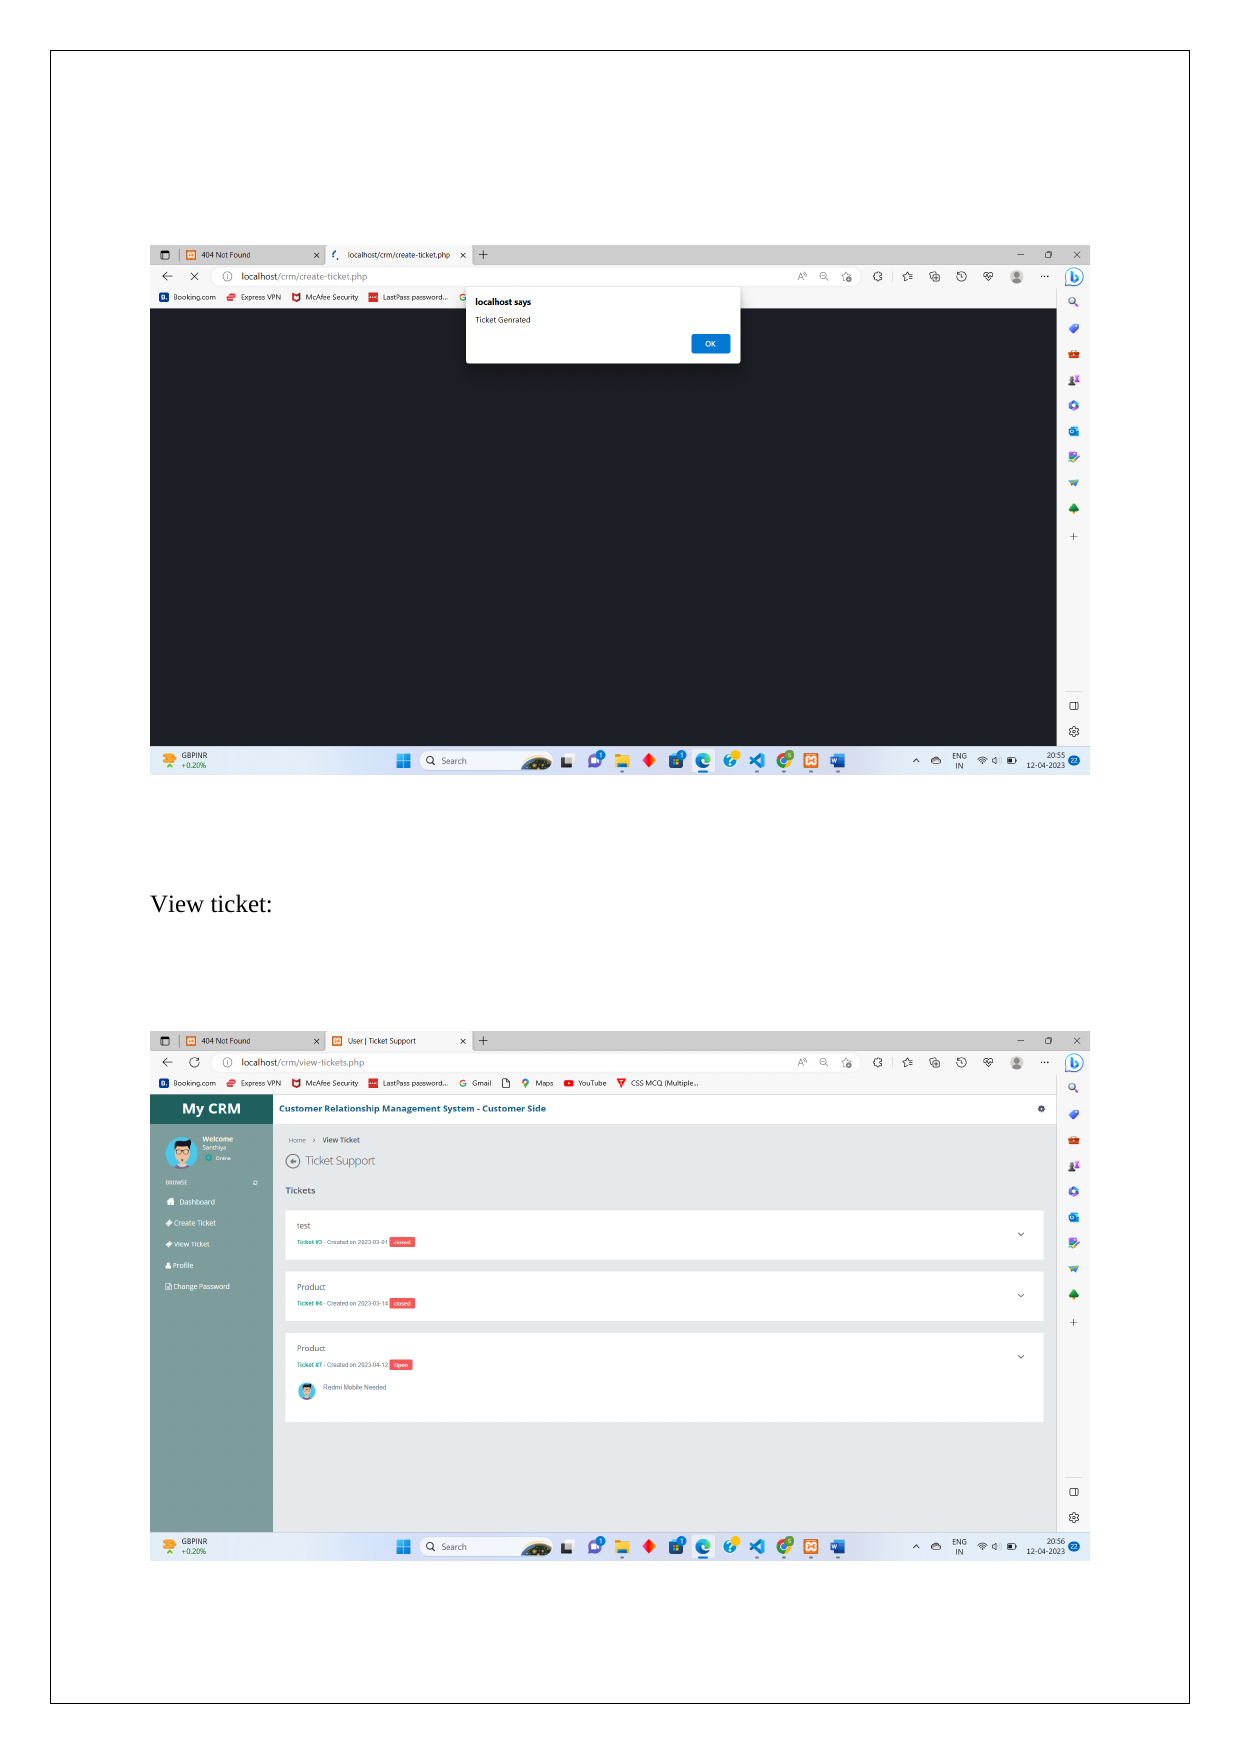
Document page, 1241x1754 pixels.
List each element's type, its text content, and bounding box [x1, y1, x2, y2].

picture [150, 245, 1091, 775]
text View ticket: [150, 889, 1090, 917]
picture [150, 1031, 1091, 1561]
